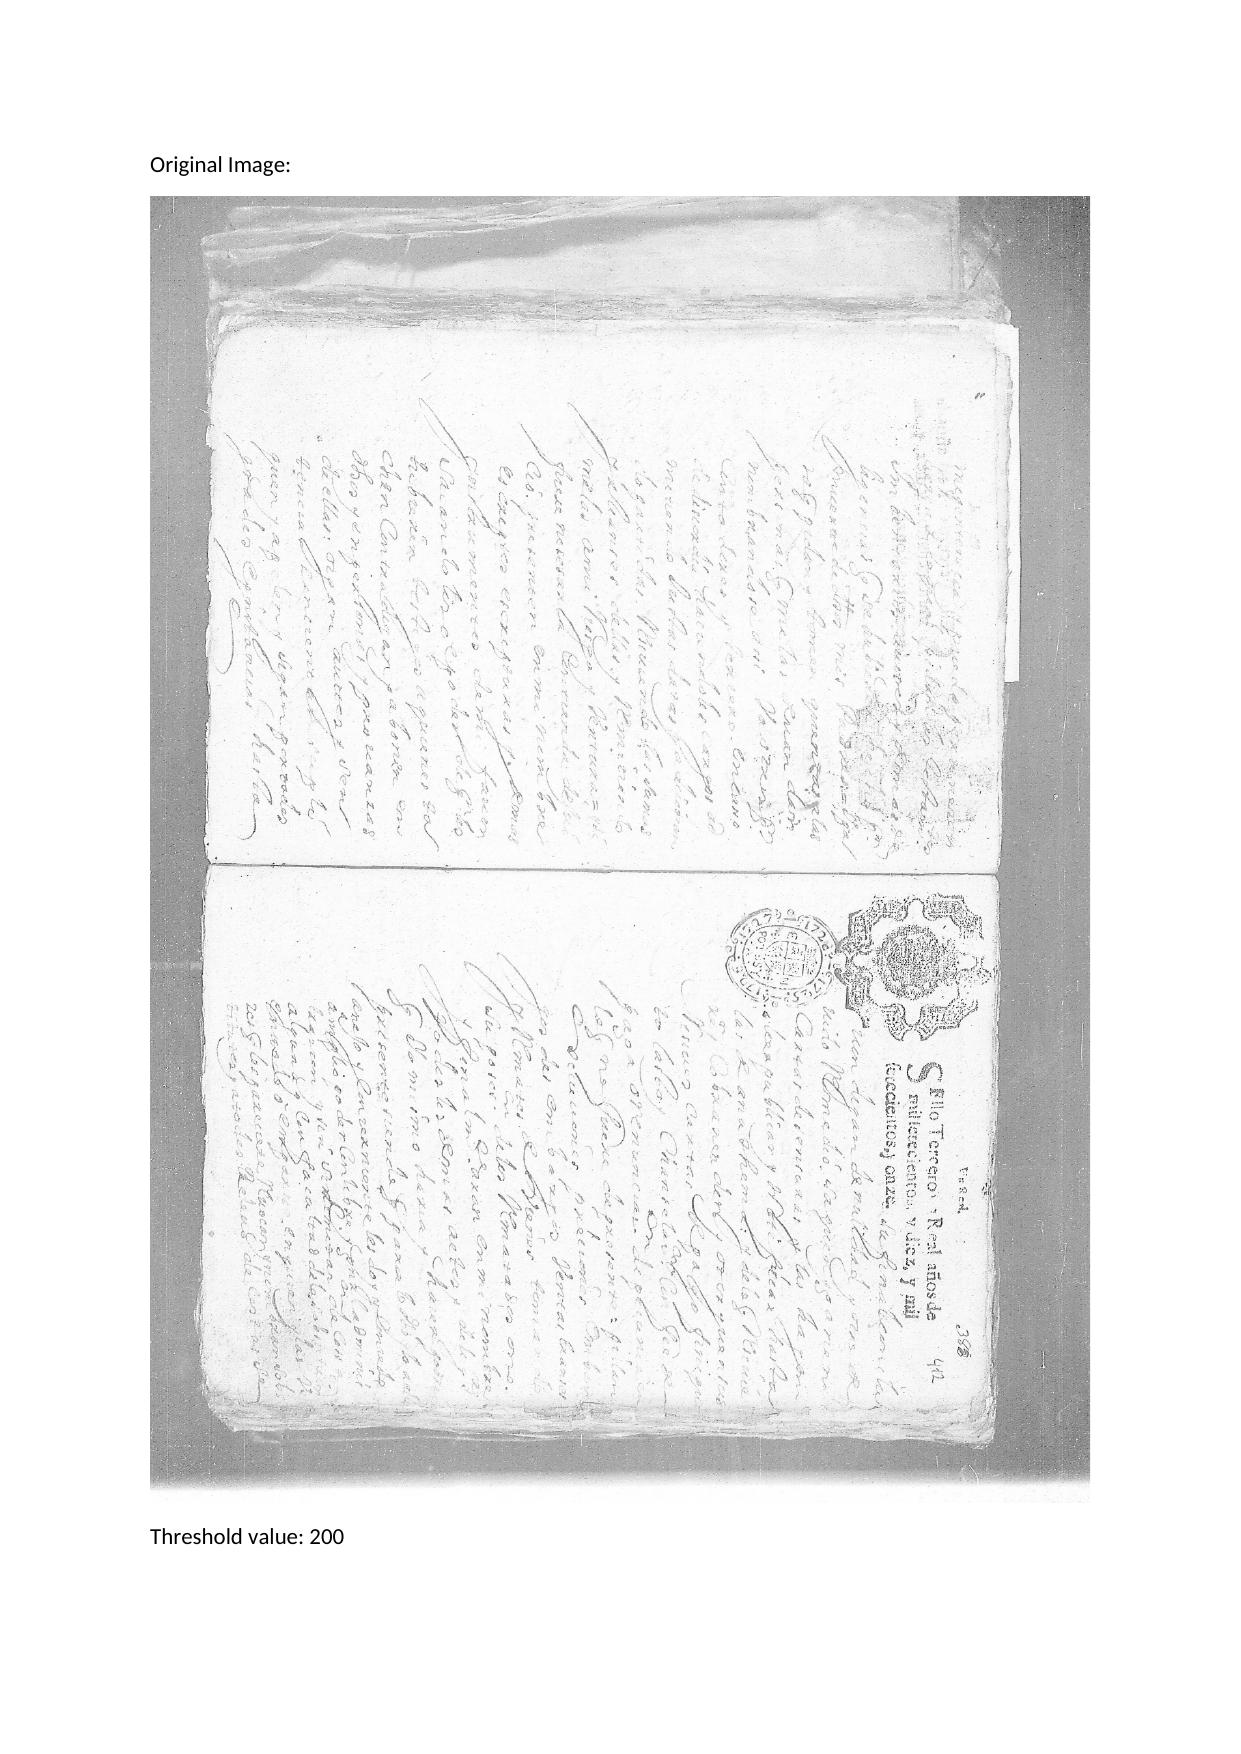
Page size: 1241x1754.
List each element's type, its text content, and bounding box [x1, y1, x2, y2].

text Original Image: [150, 150, 1090, 178]
picture [150, 196, 1091, 1503]
text Threshold value: 200 [150, 1522, 1090, 1550]
